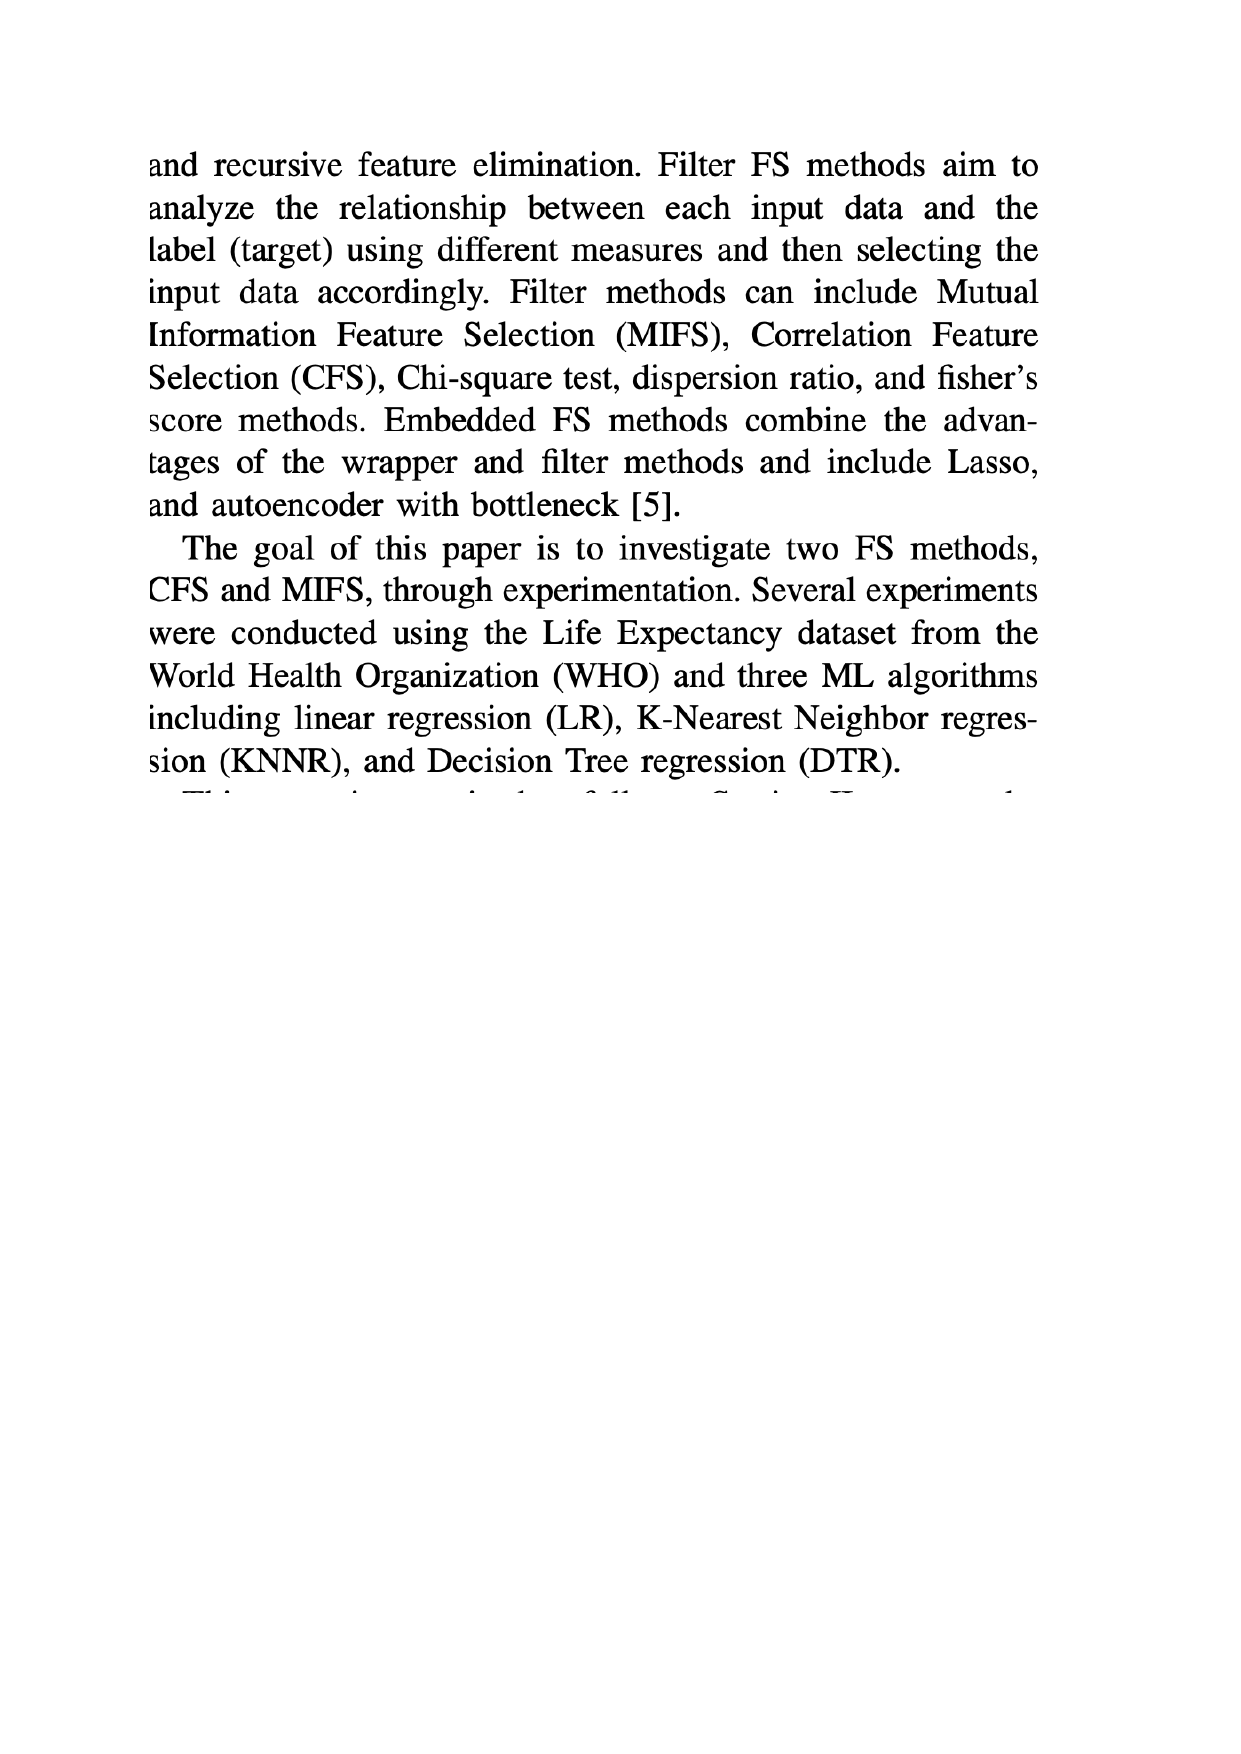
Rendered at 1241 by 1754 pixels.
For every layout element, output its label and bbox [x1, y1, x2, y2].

picture [150, 150, 1091, 793]
